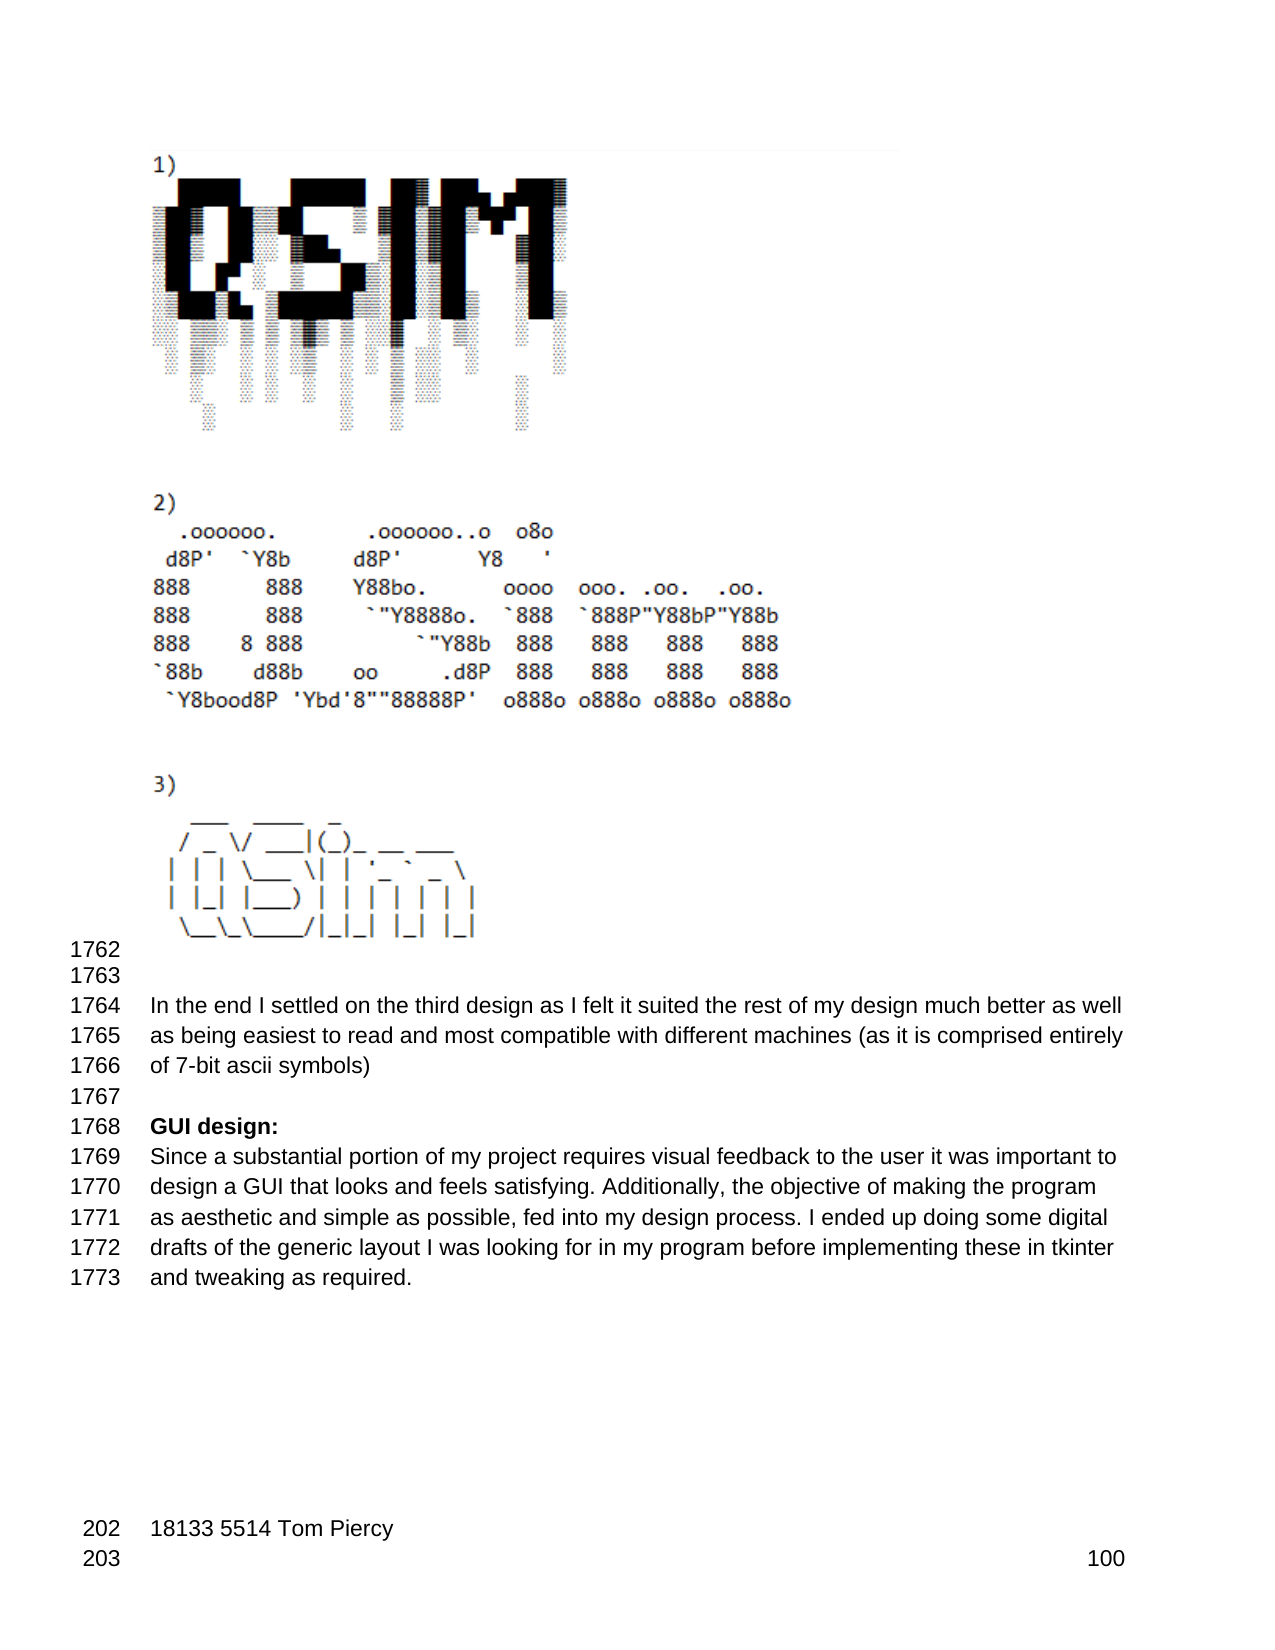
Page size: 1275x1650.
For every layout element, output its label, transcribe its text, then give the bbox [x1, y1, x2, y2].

text GUI design: [150, 1113, 1125, 1139]
picture [150, 150, 901, 958]
text In the end I settled on the third design as I felt it suited the rest of my design much better as well as being easiest to read and most compatible with different machines (as it is comprised entirely of 7-bit ascii symbols) [150, 992, 1125, 1079]
text Since a substantial portion of my project requires visual feedback to the user it was important to design a GUI that looks and feels satisfying. Additionally, the objective of making the program as aesthetic and simple as possible, fed into my design process. I ended up doing some digital drafts of the generic layout I was looking for in my program before implementing these in tkinter and tweaking as required. [150, 1143, 1125, 1290]
